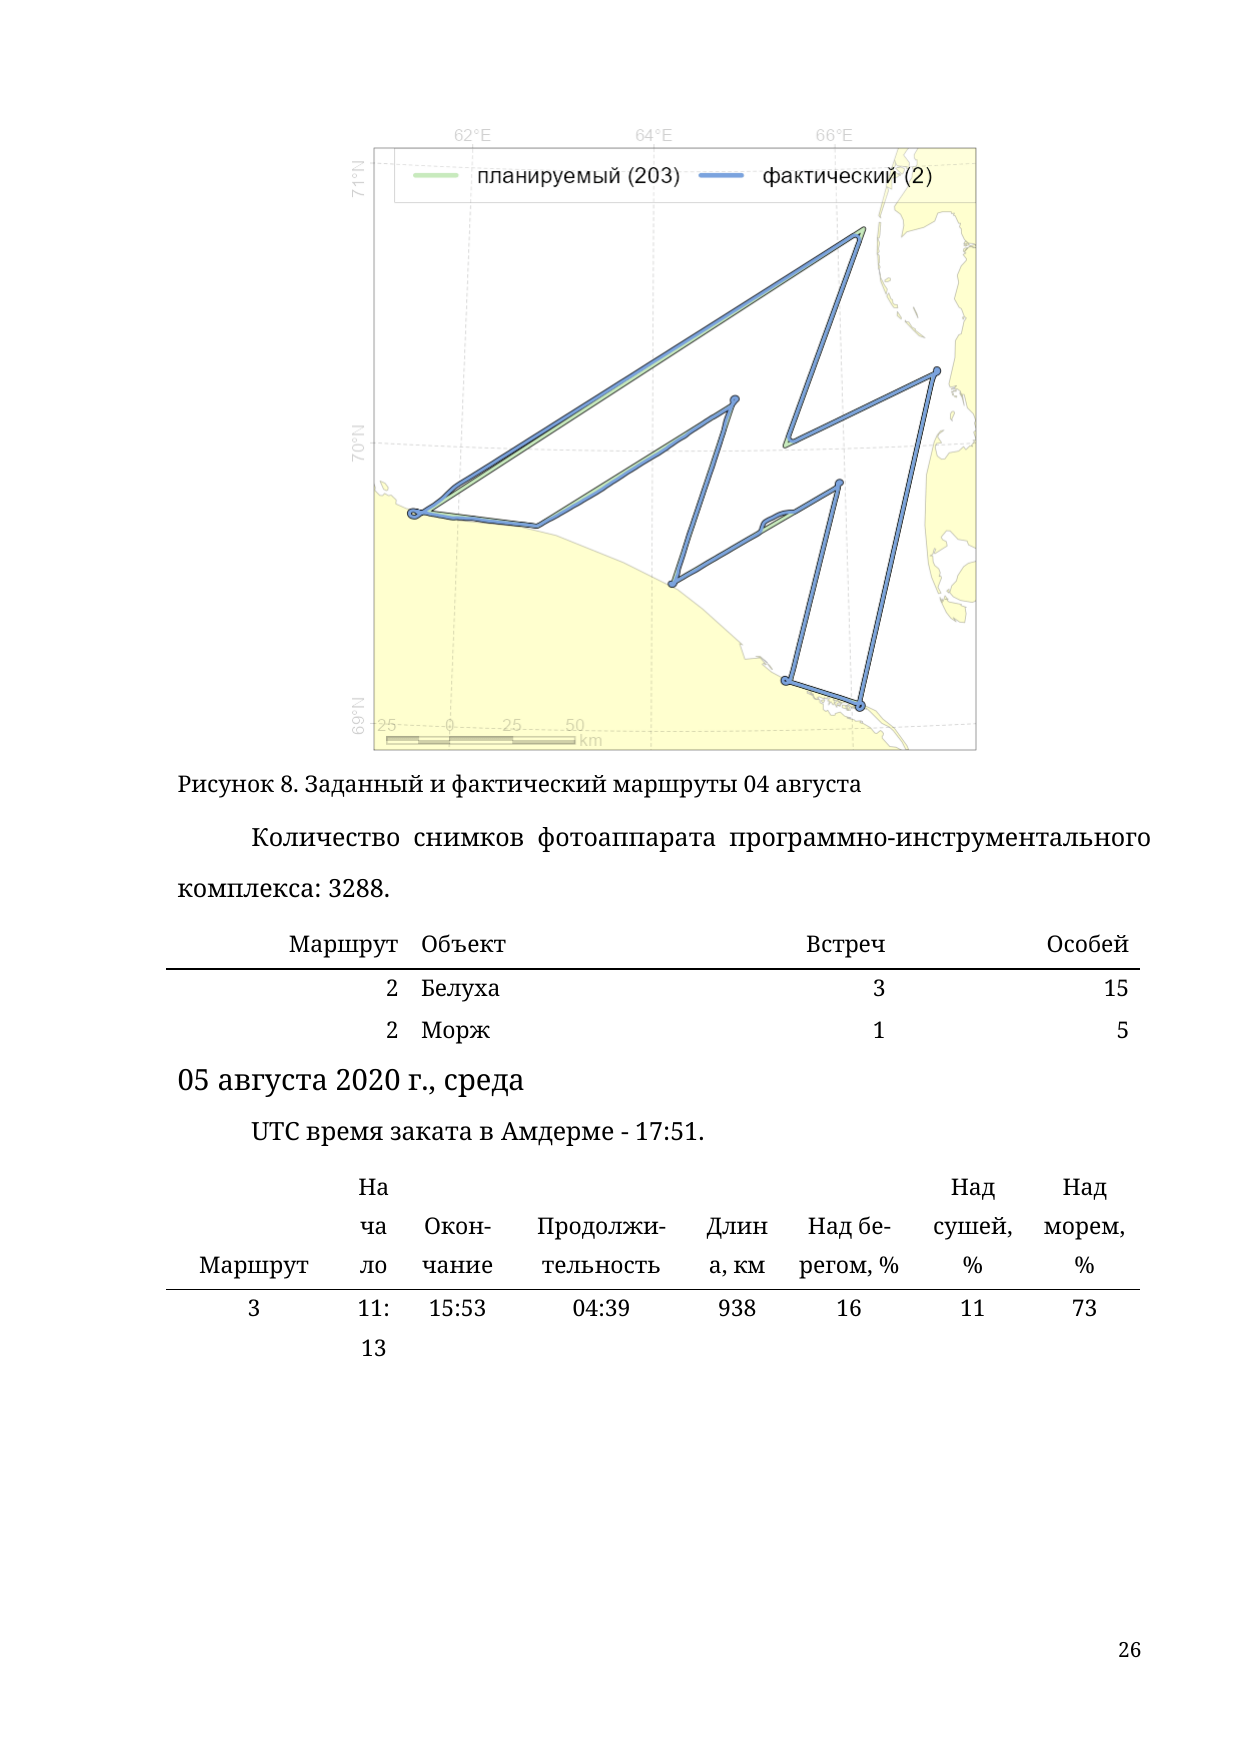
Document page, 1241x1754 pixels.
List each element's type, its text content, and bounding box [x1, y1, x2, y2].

table_cell 04:39 [509, 1290, 693, 1371]
table_cell 11:13 [342, 1290, 406, 1371]
table_cell 15:53 [406, 1290, 509, 1371]
table_cell Морж [410, 1011, 653, 1053]
table_cell 2 [166, 970, 409, 1011]
table_cell 16 [781, 1290, 917, 1371]
text UTC время заката в Амдерме - 17:51. [177, 1113, 1152, 1147]
table_cell Белуха [410, 970, 653, 1011]
table_cell 1 [653, 1011, 897, 1053]
subtitle 05 августа 2020 г., среда [177, 1060, 1152, 1099]
table_cell 11 [917, 1290, 1028, 1371]
table_cell 73 [1029, 1290, 1140, 1371]
table_cell 938 [693, 1290, 781, 1371]
table_header Начало [342, 1169, 406, 1289]
table_cell 5 [897, 1011, 1140, 1053]
table_header Над берегом, % [781, 1169, 917, 1289]
table_header Длина, км [693, 1169, 781, 1289]
table_cell 3 [166, 1290, 342, 1371]
table_cell 3 [653, 970, 897, 1011]
table_header Встреч [653, 926, 897, 968]
picture [347, 124, 982, 756]
table_header Маршрут [166, 926, 409, 968]
table_cell 15 [897, 970, 1140, 1011]
table_header Продолжительность [509, 1169, 693, 1289]
table_header Маршрут [166, 1169, 342, 1289]
table_cell 2 [166, 1011, 409, 1053]
table_header Объект [410, 926, 653, 968]
table_header Особей [897, 926, 1140, 968]
text Рисунок 8. Заданный и фактический маршруты 04 августа [177, 768, 1152, 799]
text Количество снимков фотоаппарата программно-инструментального комплекса: 3288. [177, 820, 1152, 905]
table_header Окончание [406, 1169, 509, 1289]
table_header Над морем, % [1029, 1169, 1140, 1289]
table_header Над сушей, % [917, 1169, 1028, 1289]
